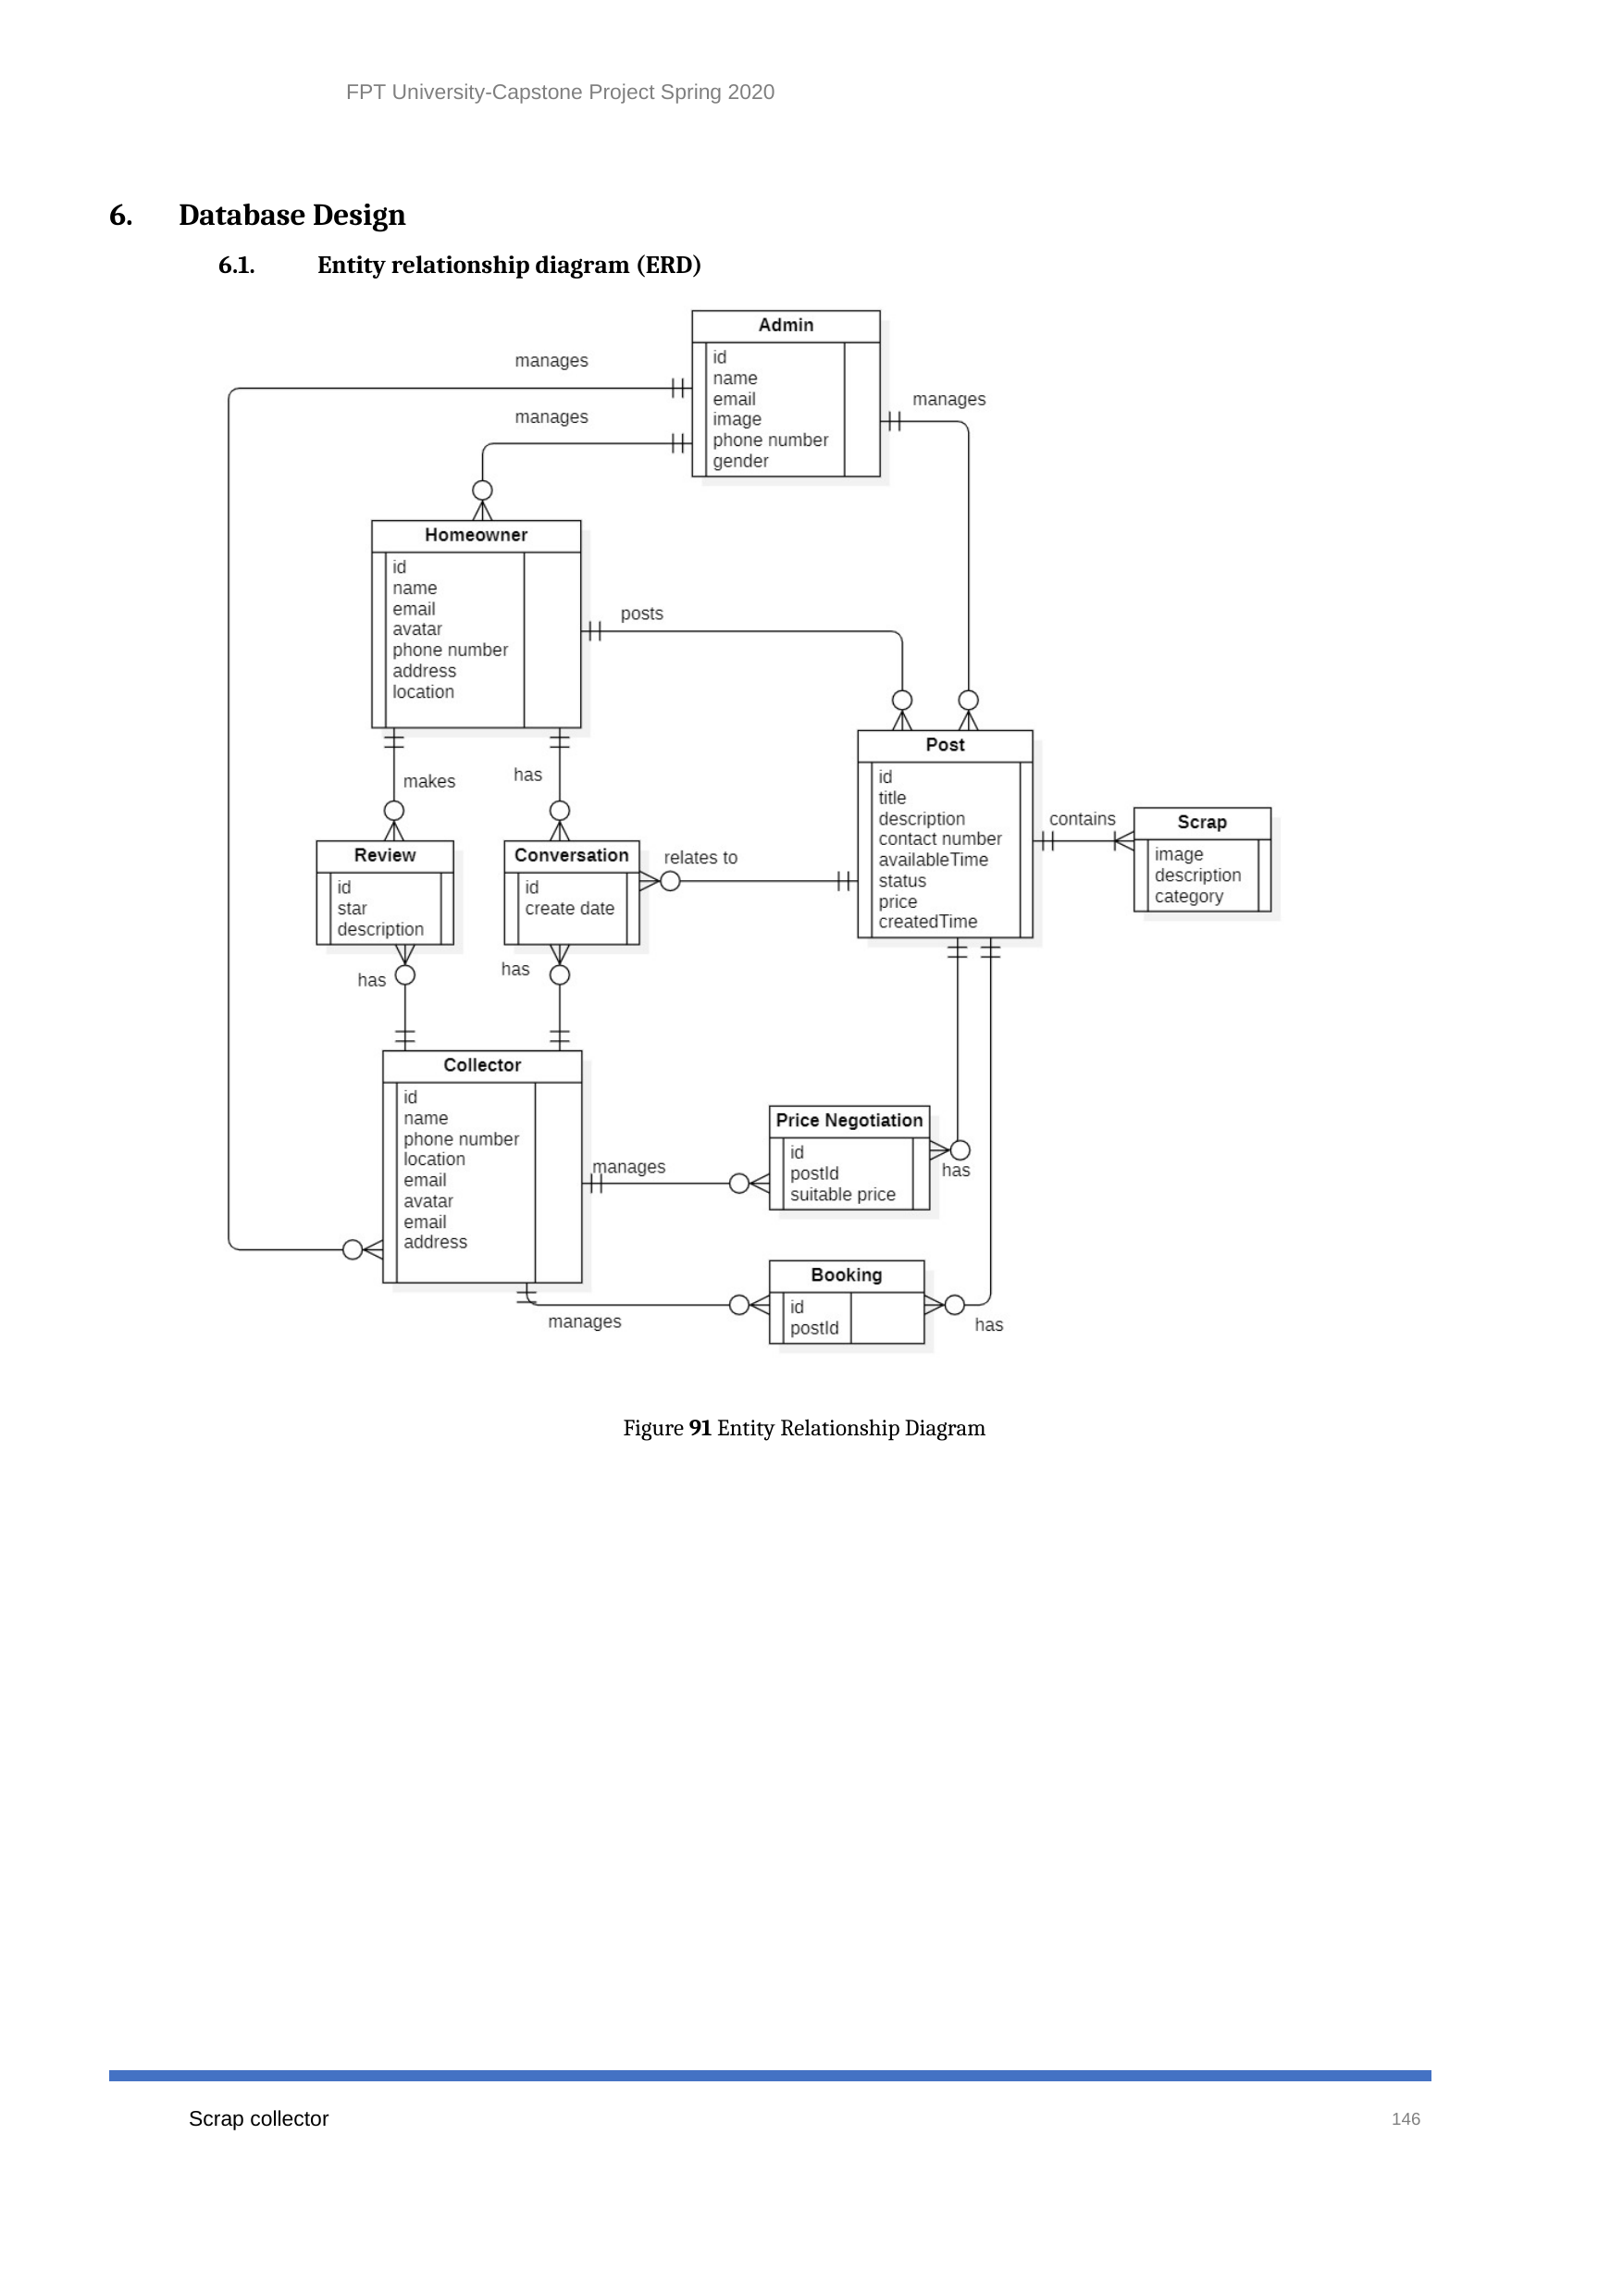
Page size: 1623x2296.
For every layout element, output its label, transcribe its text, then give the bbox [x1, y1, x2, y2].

subtitle Entity relationship diagram (ERD) [218, 251, 1432, 279]
picture [215, 297, 1326, 1398]
subtitle Database Design [109, 197, 1431, 232]
